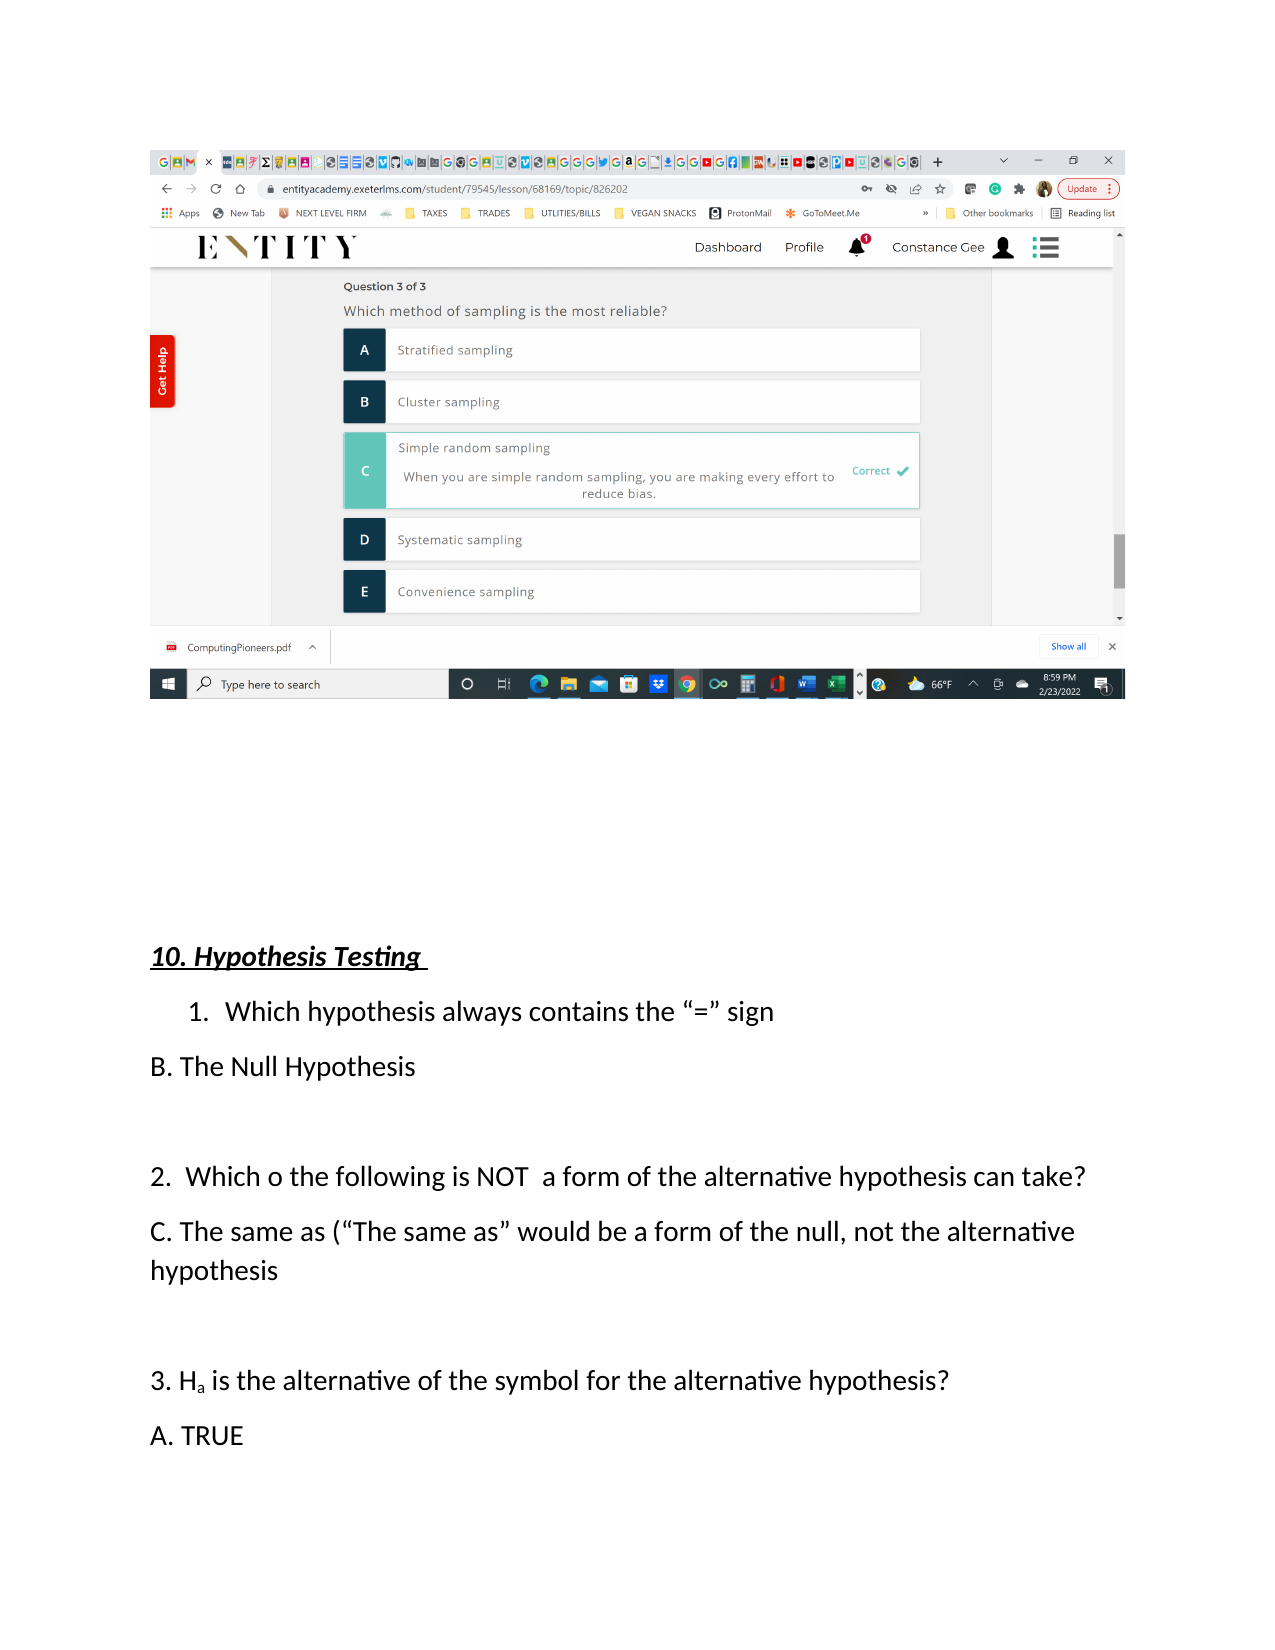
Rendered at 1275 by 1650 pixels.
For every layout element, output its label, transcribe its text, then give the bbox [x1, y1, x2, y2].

text B. The Null Hypothesis [150, 1048, 1125, 1083]
picture [150, 150, 1125, 699]
text C. The same as (“The same as” would be a form of the null, not the alternative hypothesis [150, 1213, 1125, 1287]
text A. TRUE [150, 1417, 1125, 1453]
text 10. Hypothesis Testing [150, 938, 1125, 973]
text 2. Which o the following is NOT a form of the alternative hypothesis can take? [150, 1158, 1125, 1194]
list Which hypothesis always contains the “=” sign [187, 993, 1125, 1028]
text 3. Ha is the alternative of the symbol for the alternative hypothesis? [150, 1362, 1125, 1397]
